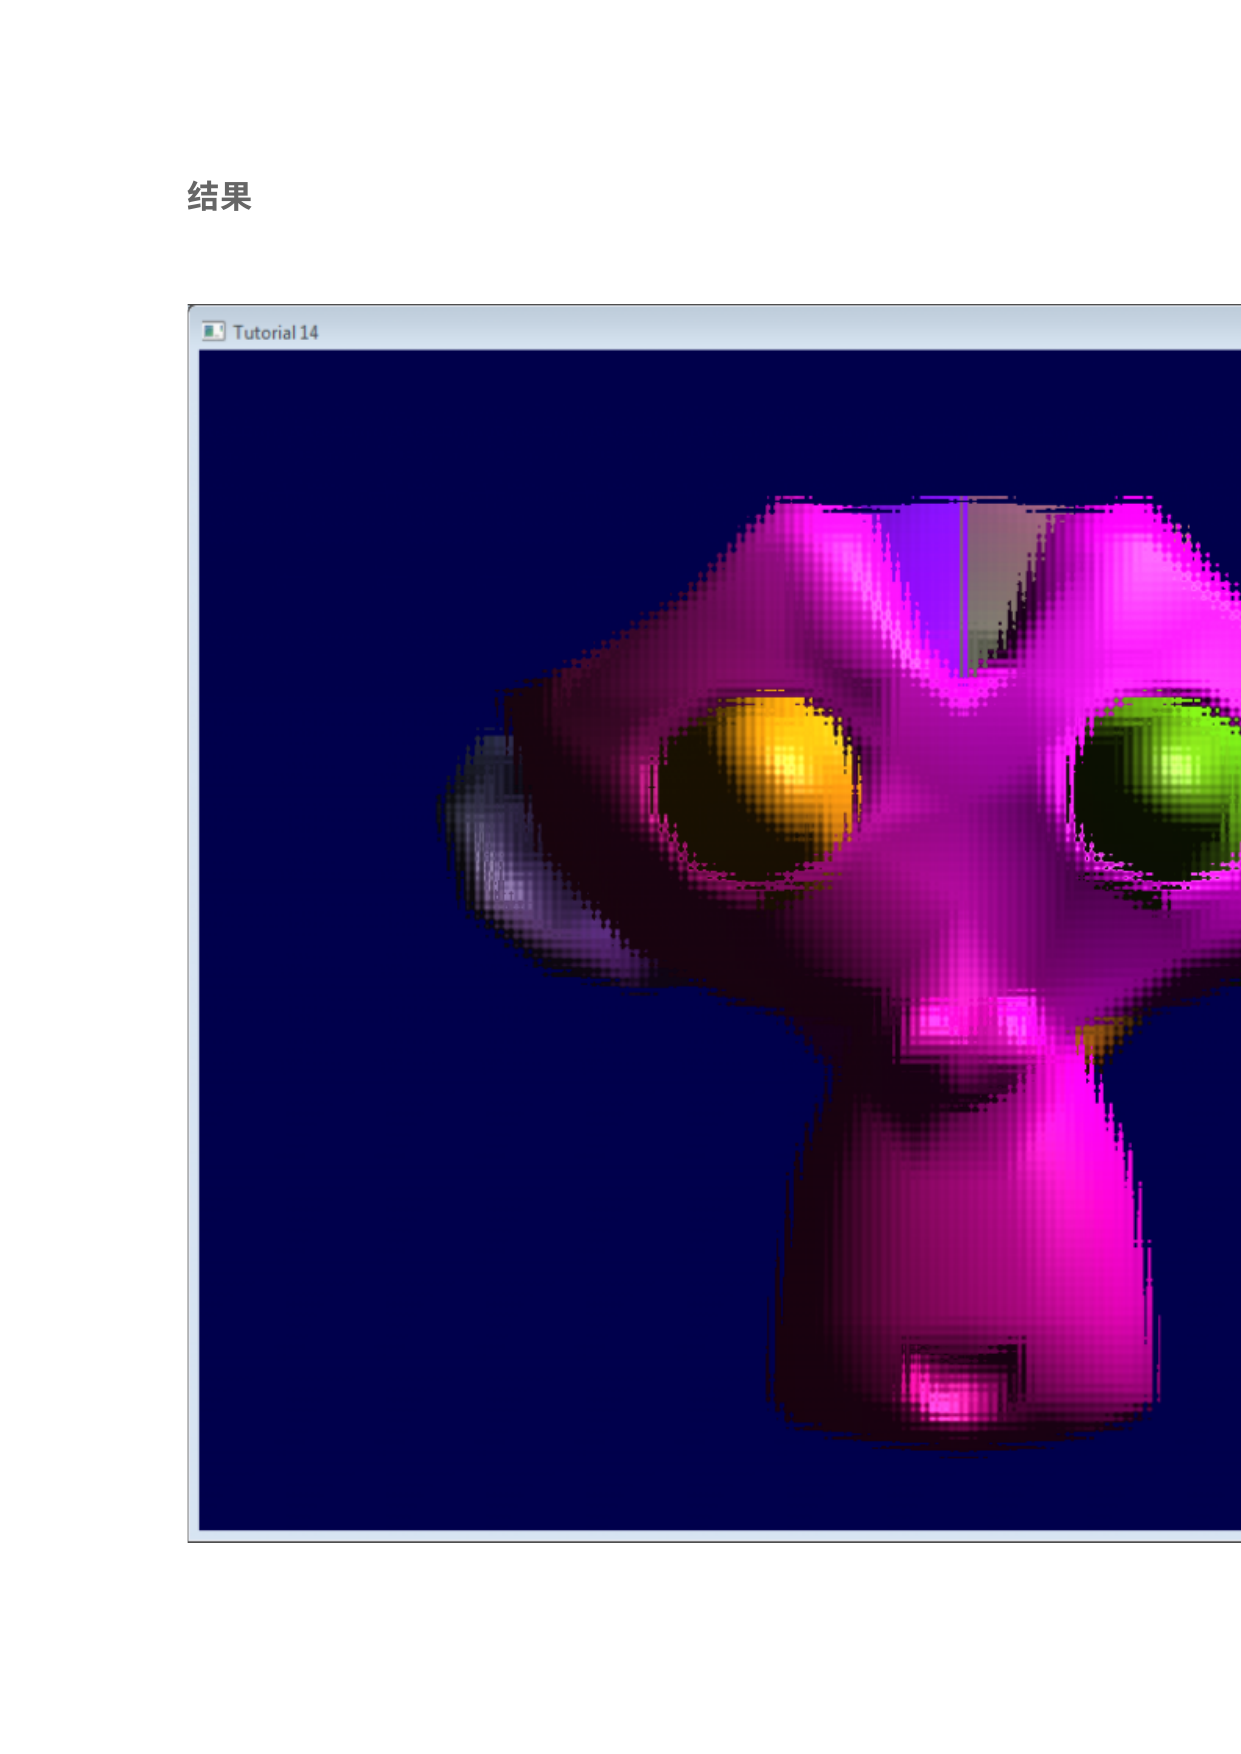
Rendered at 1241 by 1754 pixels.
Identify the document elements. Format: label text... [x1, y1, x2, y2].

subtitle 结果 [187, 162, 1053, 227]
picture [187, 304, 1241, 1543]
